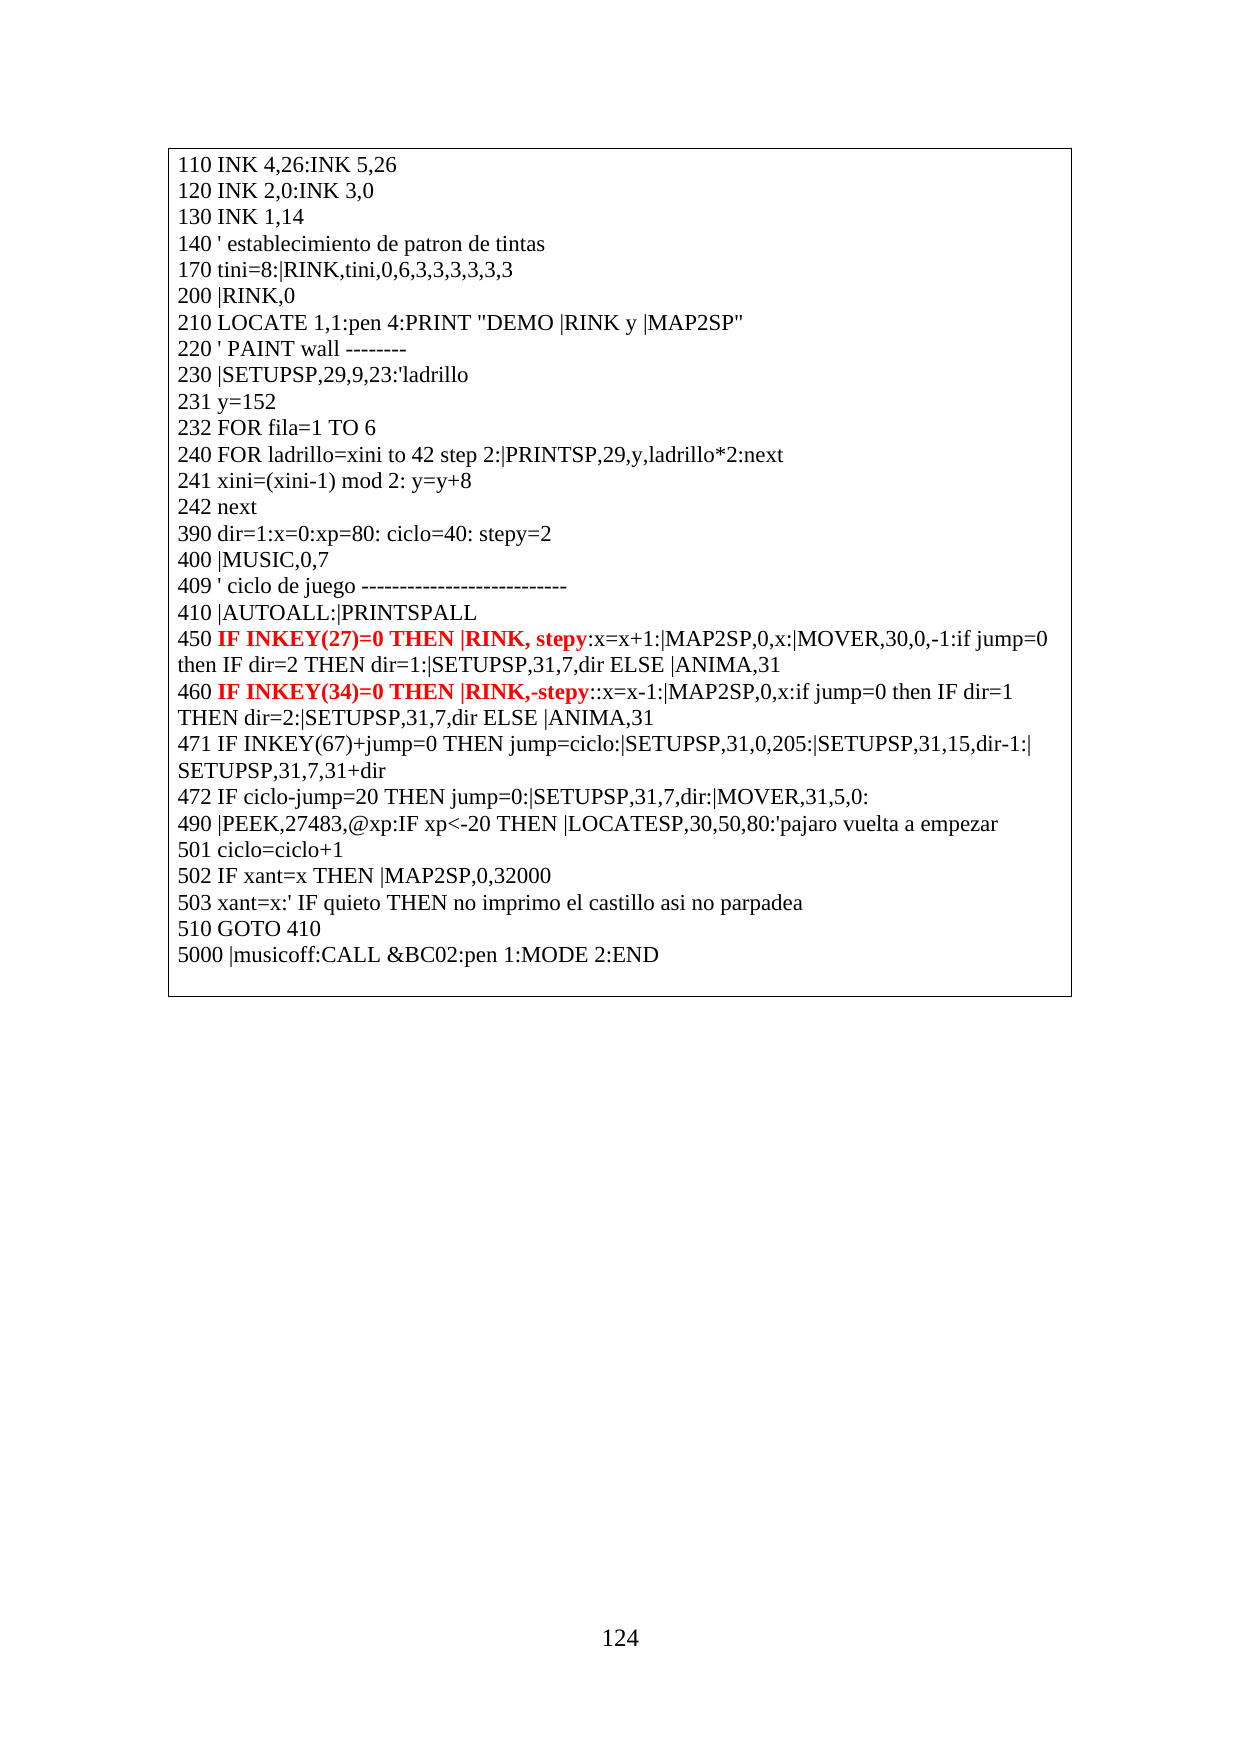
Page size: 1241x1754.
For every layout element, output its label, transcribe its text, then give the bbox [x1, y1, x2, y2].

text 200 |RINK,0 [177, 282, 1063, 309]
text 503 xant=x:' IF quieto THEN no imprimo el castillo asi no parpadea [177, 889, 1063, 915]
text 220 ' PAINT wall -------- [177, 335, 1063, 362]
text 502 IF xant=x THEN |MAP2SP,0,32000 [177, 862, 1063, 889]
text 231 y=152 [177, 388, 1063, 414]
text 242 next [177, 493, 1063, 520]
text 5000 |musicoff:CALL &BC02:pen 1:MODE 2:END [177, 941, 1063, 968]
text 450 IF INKEY(27)=0 THEN |RINK, stepy:x=x+1:|MAP2SP,0,x:|MOVER,30,0,-1:if jump=0 then IF dir=2 THEN dir=1:|SETUPSP,31,7,dir ELSE |ANIMA,31 [177, 625, 1063, 678]
text 130 INK 1,14 [177, 203, 1063, 230]
text 390 dir=1:x=0:xp=80: ciclo=40: stepy=2 [177, 520, 1063, 546]
text 472 IF ciclo-jump=20 THEN jump=0:|SETUPSP,31,7,dir:|MOVER,31,5,0: [177, 783, 1063, 809]
text 460 IF INKEY(34)=0 THEN |RINK,-stepy::x=x-1:|MAP2SP,0,x:if jump=0 then IF dir=1 THEN dir=2:|SETUPSP,31,7,dir ELSE |ANIMA,31 [177, 678, 1063, 731]
text 501 ciclo=ciclo+1 [177, 836, 1063, 862]
text 120 INK 2,0:INK 3,0 [177, 177, 1063, 203]
text 240 FOR ladrillo=xini to 42 step 2:|PRINTSP,29,y,ladrillo*2:next [177, 441, 1063, 467]
text 232 FOR fila=1 TO 6 [177, 414, 1063, 441]
text 410 |AUTOALL:|PRINTSPALL [177, 599, 1063, 625]
text 230 |SETUPSP,29,9,23:'ladrillo [177, 362, 1063, 388]
text 110 INK 4,26:INK 5,26 [169, 149, 1071, 177]
text 241 xini=(xini-1) mod 2: y=y+8 [177, 467, 1063, 493]
text 471 IF INKEY(67)+jump=0 THEN jump=ciclo:|SETUPSP,31,0,205:|SETUPSP,31,15,dir-1:|SETUPSP,31,7,31+dir [177, 731, 1063, 783]
text 210 LOCATE 1,1:pen 4:PRINT "DEMO |RINK y |MAP2SP" [177, 309, 1063, 335]
text 490 |PEEK,27483,@xp:IF xp<-20 THEN |LOCATESP,30,50,80:'pajaro vuelta a empezar [177, 809, 1063, 836]
text 140 ' establecimiento de patron de tintas [177, 230, 1063, 256]
text 400 |MUSIC,0,7 [177, 546, 1063, 572]
text 409 ' ciclo de juego --------------------------- [177, 572, 1063, 599]
text 170 tini=8:|RINK,tini,0,6,3,3,3,3,3,3 [177, 256, 1063, 282]
text 510 GOTO 410 [177, 915, 1063, 941]
